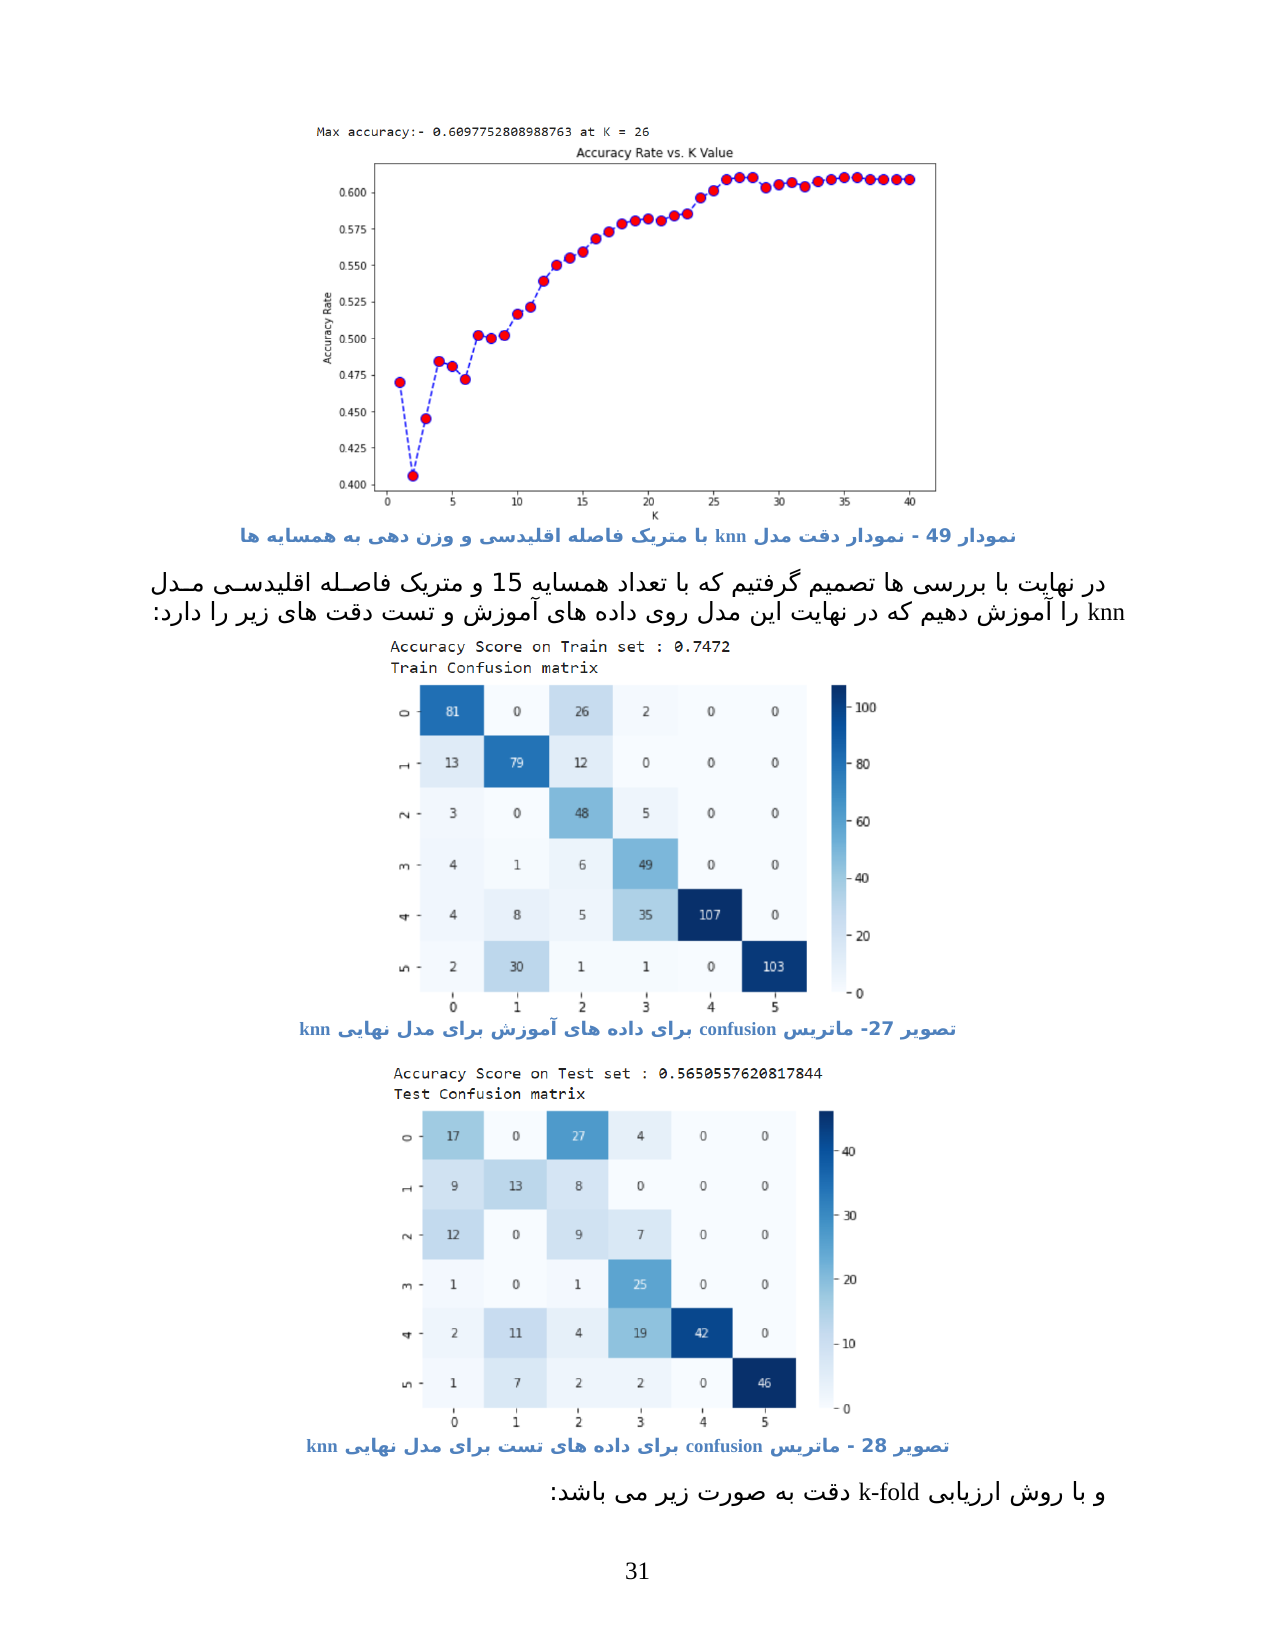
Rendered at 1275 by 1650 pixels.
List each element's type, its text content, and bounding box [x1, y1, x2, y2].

text و با روش ارزیابی k-fold دقت به صورت زیر می باشد: [150, 1477, 1125, 1507]
picture [388, 1060, 868, 1435]
text نمودار 49 - نمودار دقت مدل knn با متریک فاصله اقلیدسی و وزن دهی به همسایه ها [150, 525, 1125, 547]
text در نهایت با بررسی ها تصمیم گرفتیم که با تعداد همسایه 15 و متریک فاصله اقلیدسی مدل knn را آموزش دهیم که در نهایت این مدل روی داده های آموزش و تست دقت های زیر را دارد: [150, 568, 1125, 626]
text تصویر 28 - ماتریس confusion برای داده های تست برای مدل نهایی knn [150, 1435, 1125, 1457]
picture [373, 626, 883, 1018]
text تصویر 27- ماتریس confusion برای داده های آموزش برای مدل نهایی knn [150, 1018, 1125, 1040]
picture [314, 121, 942, 525]
